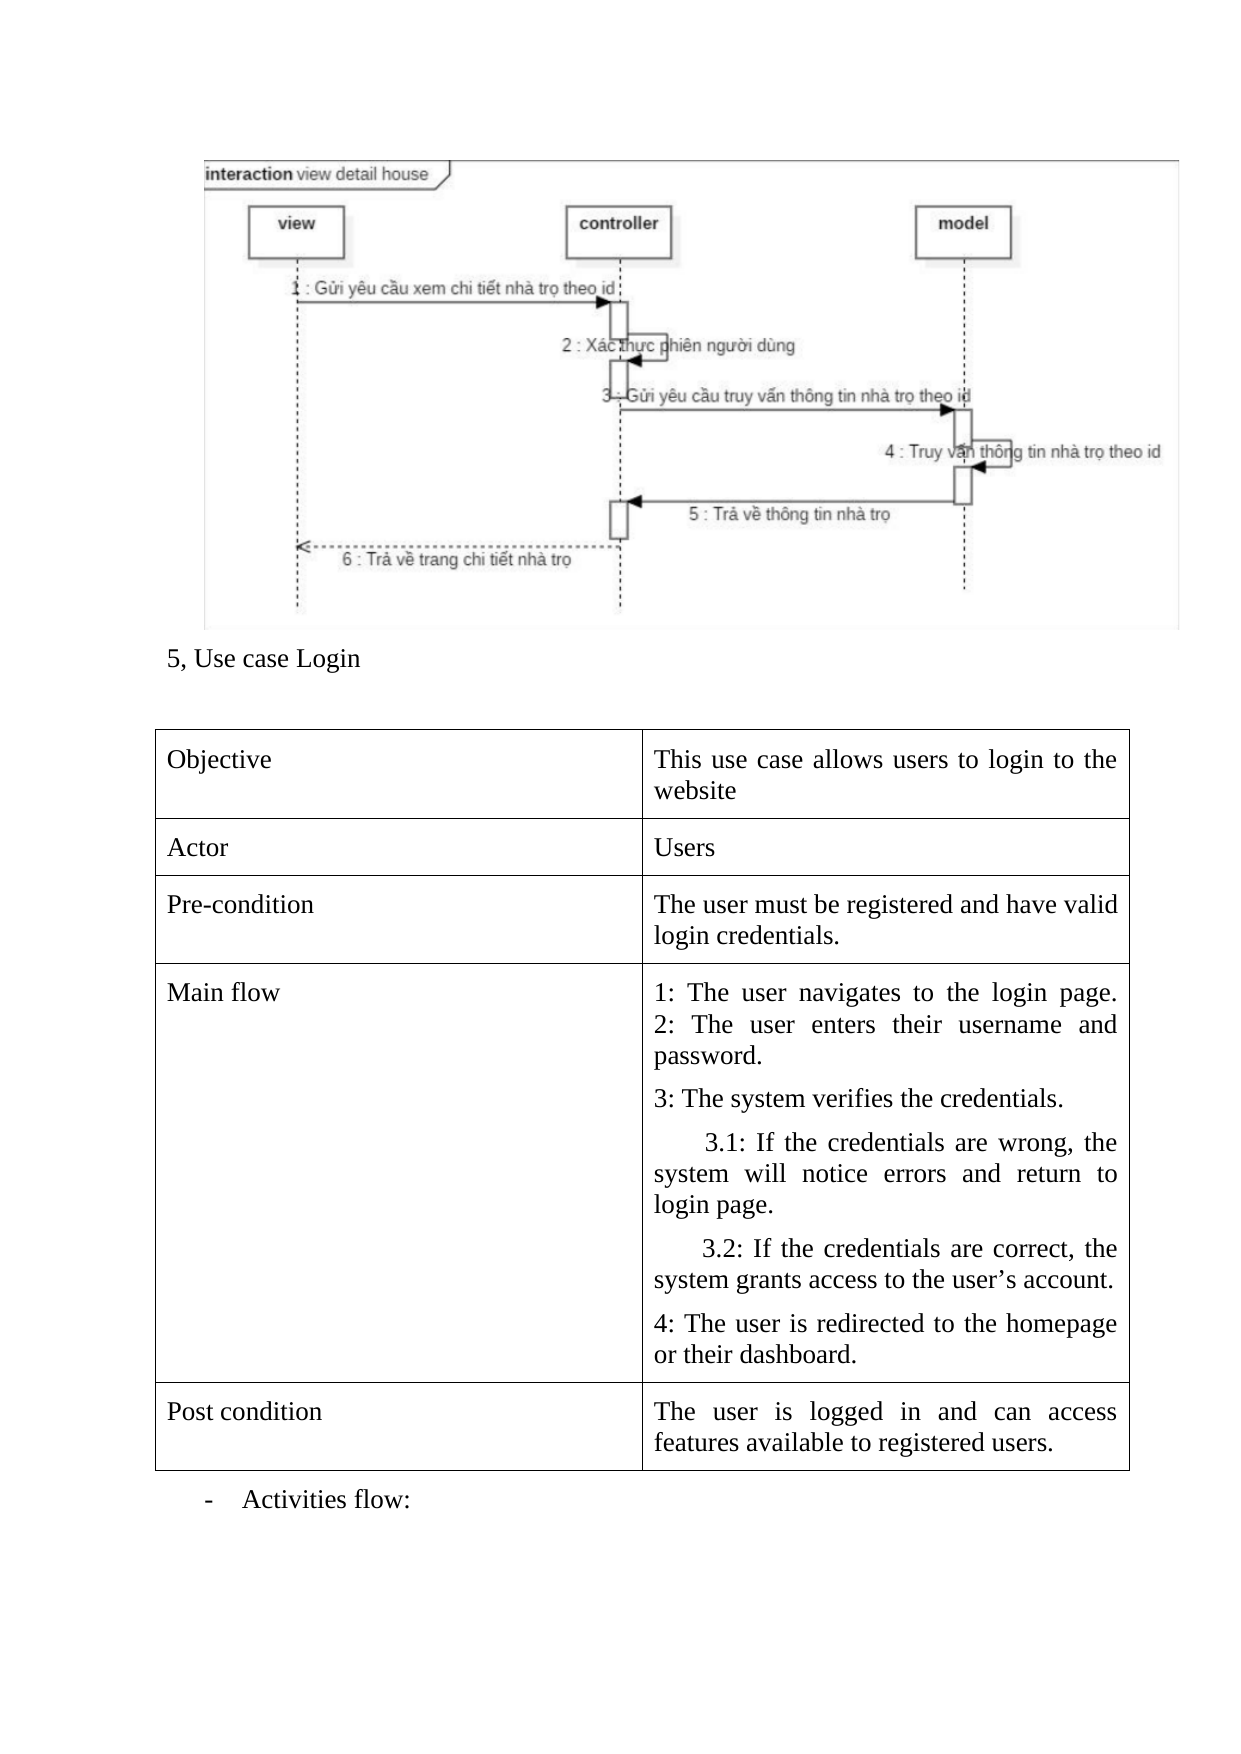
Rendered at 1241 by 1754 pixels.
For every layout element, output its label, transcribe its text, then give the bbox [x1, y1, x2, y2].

table_cell Main flow [156, 964, 642, 1382]
table_cell Users [643, 819, 1129, 875]
table_cell The user must be registered and have valid login credentials. [643, 876, 1129, 963]
table_cell Pre-condition [156, 876, 642, 963]
table_cell 1: The user navigates to the login page. 2: The user enters their username and password. 3: The system verifies the credentials. 3.1: If the credentials are wrong, the system will notice errors and return to login page. 3.2: If the credentials are correct, the system grants access to the user’s account. 4: The user is redirected to the homepage or their dashboard. [643, 964, 1129, 1382]
text 5, Use case Login [167, 642, 1169, 673]
table_cell Post condition [156, 1383, 642, 1470]
list Activities flow: [204, 1483, 1169, 1515]
table_header Objective [156, 730, 642, 817]
table_cell The user is logged in and can access features available to registered users. [643, 1383, 1129, 1470]
picture [204, 160, 1180, 630]
table_cell Actor [156, 819, 642, 875]
table_header This use case allows users to login to the website [643, 730, 1129, 817]
